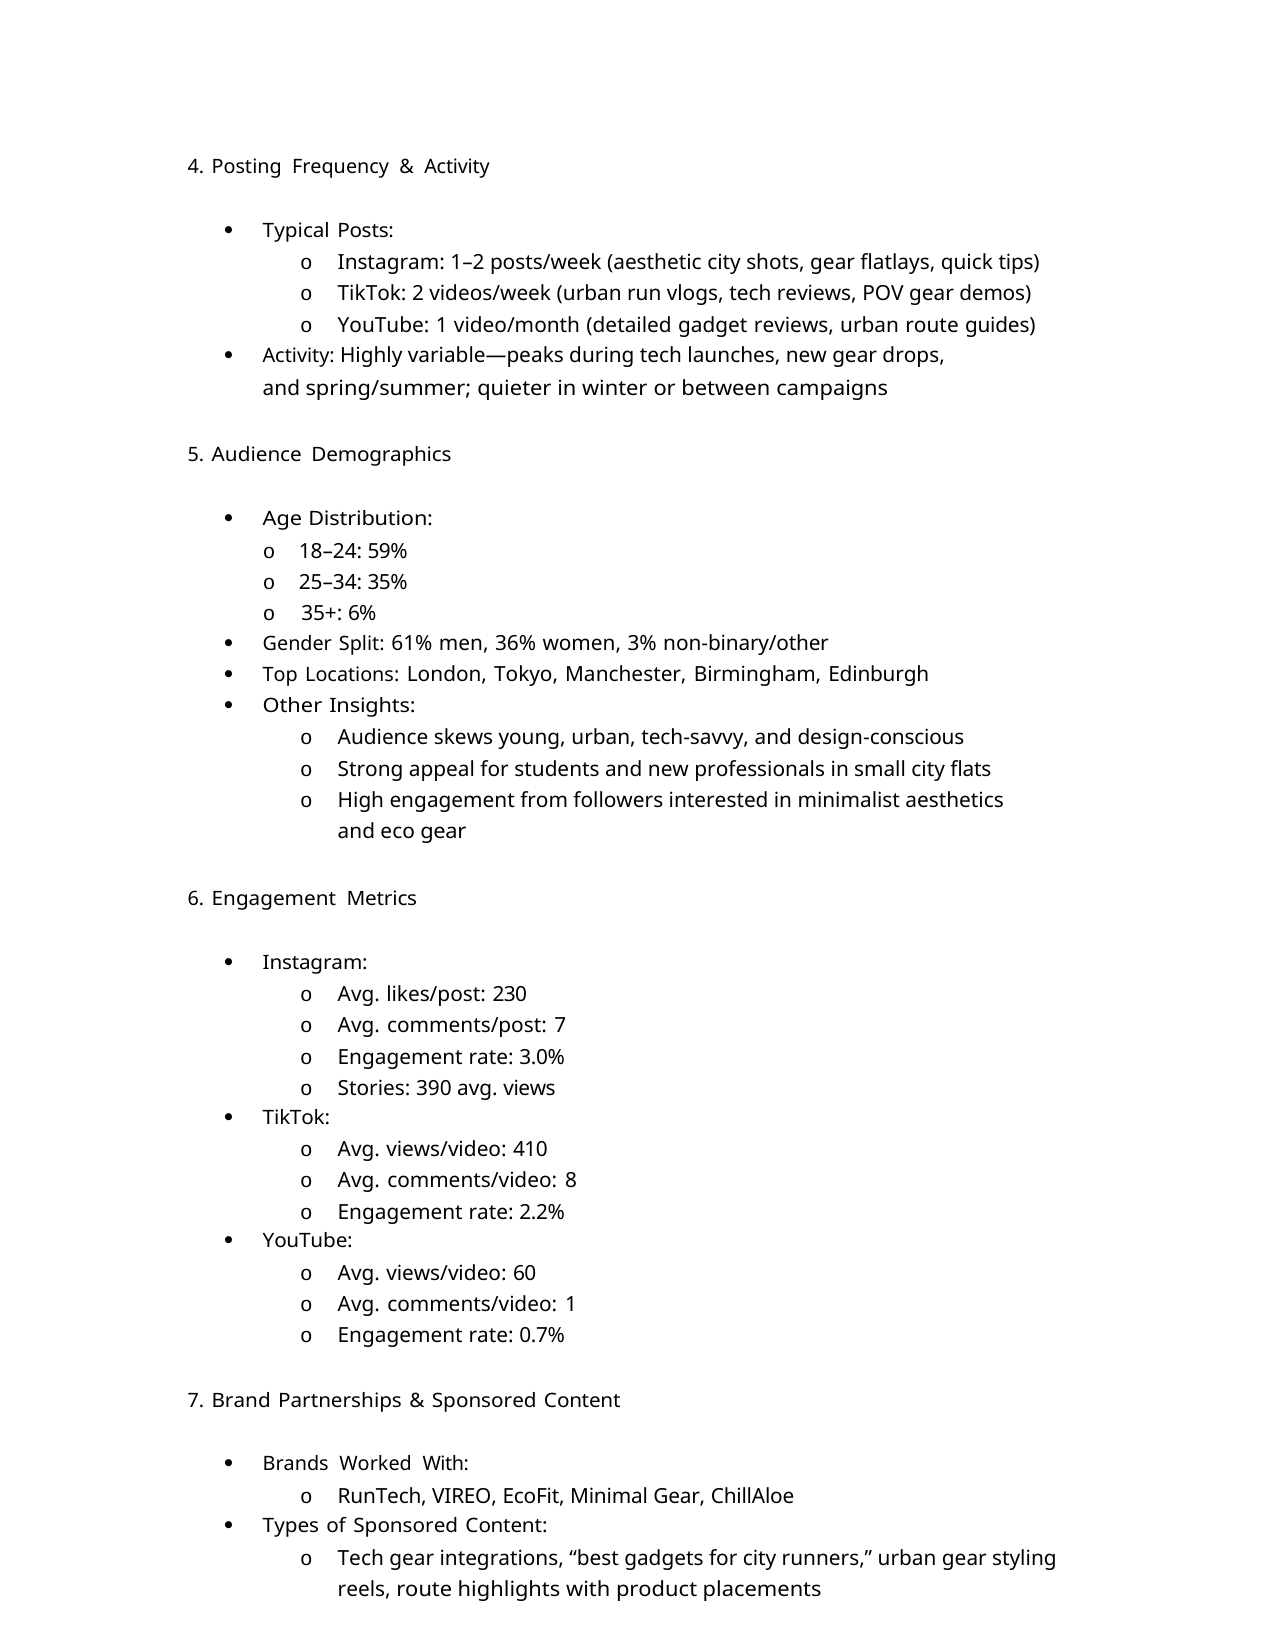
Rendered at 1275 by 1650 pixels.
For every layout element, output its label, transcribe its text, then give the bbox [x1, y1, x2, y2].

list Typical Posts: [225, 216, 1087, 243]
list YouTube: [225, 1227, 1087, 1253]
list YouTube: 1 video/month (detailed gadget reviews, urban route guides) [300, 310, 1087, 338]
list Activity: Highly variable—peaks during tech launches, new gear drops, and spring/summer; quieter in winter or between campaigns [225, 340, 962, 401]
list Brands Worked With: [225, 1450, 1087, 1477]
list Tech gear integrations, “best gadgets for city runners,” urban gear styling reels, route highlights with product placements [300, 1543, 1081, 1602]
list Posting Frequency & Activity [187, 152, 1087, 179]
list Avg. comments/post: 7 [300, 1011, 1087, 1039]
text o 35+: 6% [263, 598, 1087, 627]
list Brand Partnerships & Sponsored Content [187, 1386, 1087, 1413]
list Engagement rate: 3.0% [300, 1042, 1087, 1070]
list Other Insights: [225, 691, 1087, 718]
list Instagram: 1–2 posts/week (aesthetic city shots, gear flatlays, quick tips) [300, 247, 1087, 276]
list TikTok: 2 videos/week (urban run vlogs, tech reviews, POV gear demos) [300, 278, 1087, 307]
list Stories: 390 avg. views [300, 1073, 1087, 1102]
list Engagement Metrics [187, 884, 1087, 911]
list Engagement rate: 2.2% [300, 1197, 1087, 1225]
list Instagram: [225, 948, 1087, 975]
list Avg. views/video: 60 [300, 1258, 1087, 1286]
list Engagement rate: 0.7% [300, 1320, 1087, 1349]
text o 18–24: 59% [263, 536, 1087, 564]
list Avg. views/video: 410 [300, 1134, 1087, 1163]
list Audience Demographics [187, 440, 1087, 467]
list Gender Split: 61% men, 36% women, 3% non-binary/other [225, 628, 1087, 657]
list Avg. comments/video: 8 [300, 1166, 1087, 1194]
list Strong appeal for students and new professionals in small city flats [300, 754, 1087, 782]
list Types of Sponsored Content: [225, 1511, 1087, 1538]
list Top Locations: London, Tokyo, Manchester, Birmingham, Edinburgh [225, 659, 1087, 688]
list High engagement from followers interested in minimalist aesthetics and eco gear [300, 785, 1045, 845]
list TikTok: [225, 1103, 1087, 1130]
list Avg. comments/video: 1 [300, 1289, 1087, 1318]
list Age Distribution: [225, 504, 1087, 531]
list RunTech, VIREO, EcoFit, Minimal Gear, ChillAloe [300, 1482, 1087, 1510]
list Audience skews young, urban, tech-savvy, and design-conscious [300, 722, 1087, 751]
list Avg. likes/post: 230 [300, 979, 1087, 1008]
text o 25–34: 35% [263, 567, 1087, 596]
